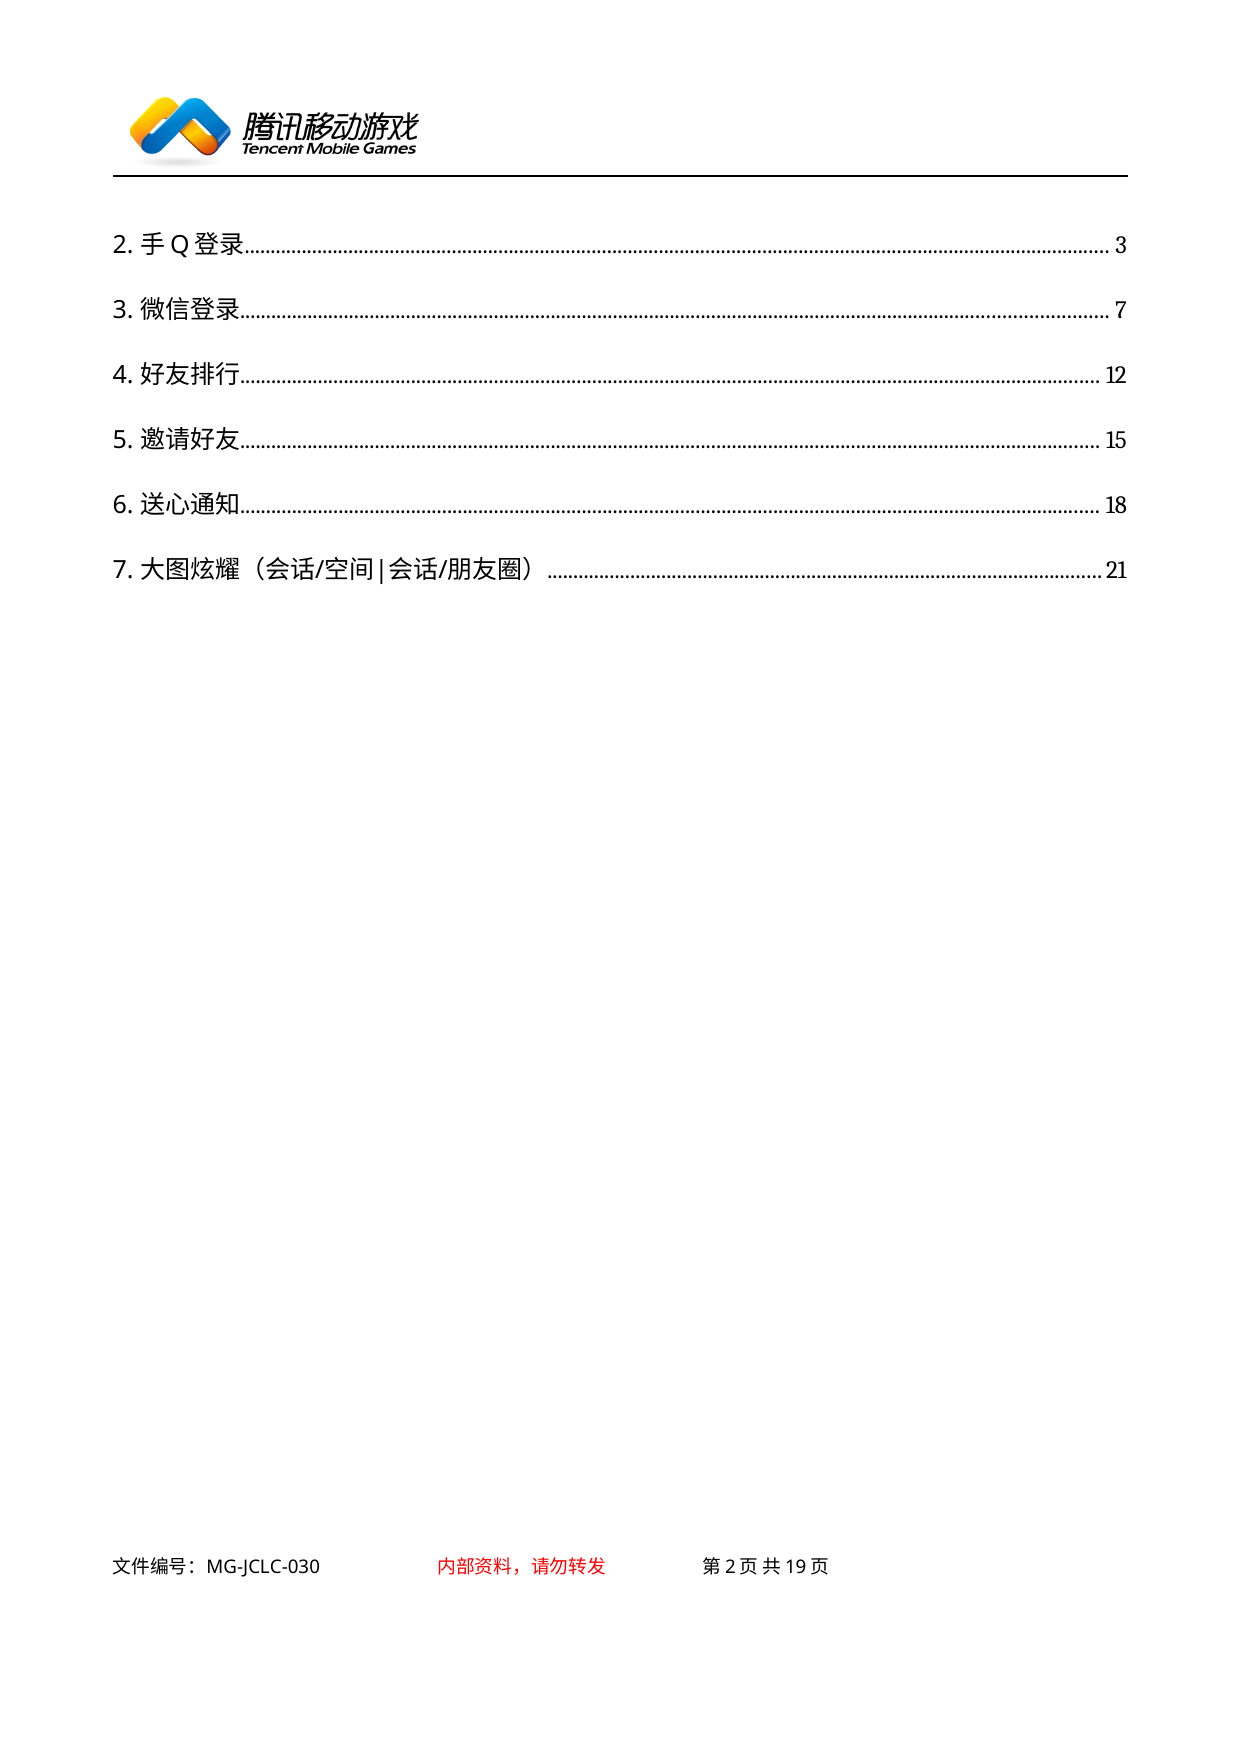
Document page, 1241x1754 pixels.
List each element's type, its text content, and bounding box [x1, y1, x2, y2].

text 2. 手Q登录 3 [112, 210, 1128, 275]
text 5. 邀请好友 15 [112, 405, 1128, 470]
text 7. 大图炫耀（会话/空间|会话/朋友圈） 21 [112, 535, 1128, 600]
picture [112, 88, 429, 174]
text 4. 好友排行 12 [112, 340, 1128, 405]
text 6. 送心通知 18 [112, 470, 1128, 535]
text 3. 微信登录 7 [112, 275, 1128, 340]
